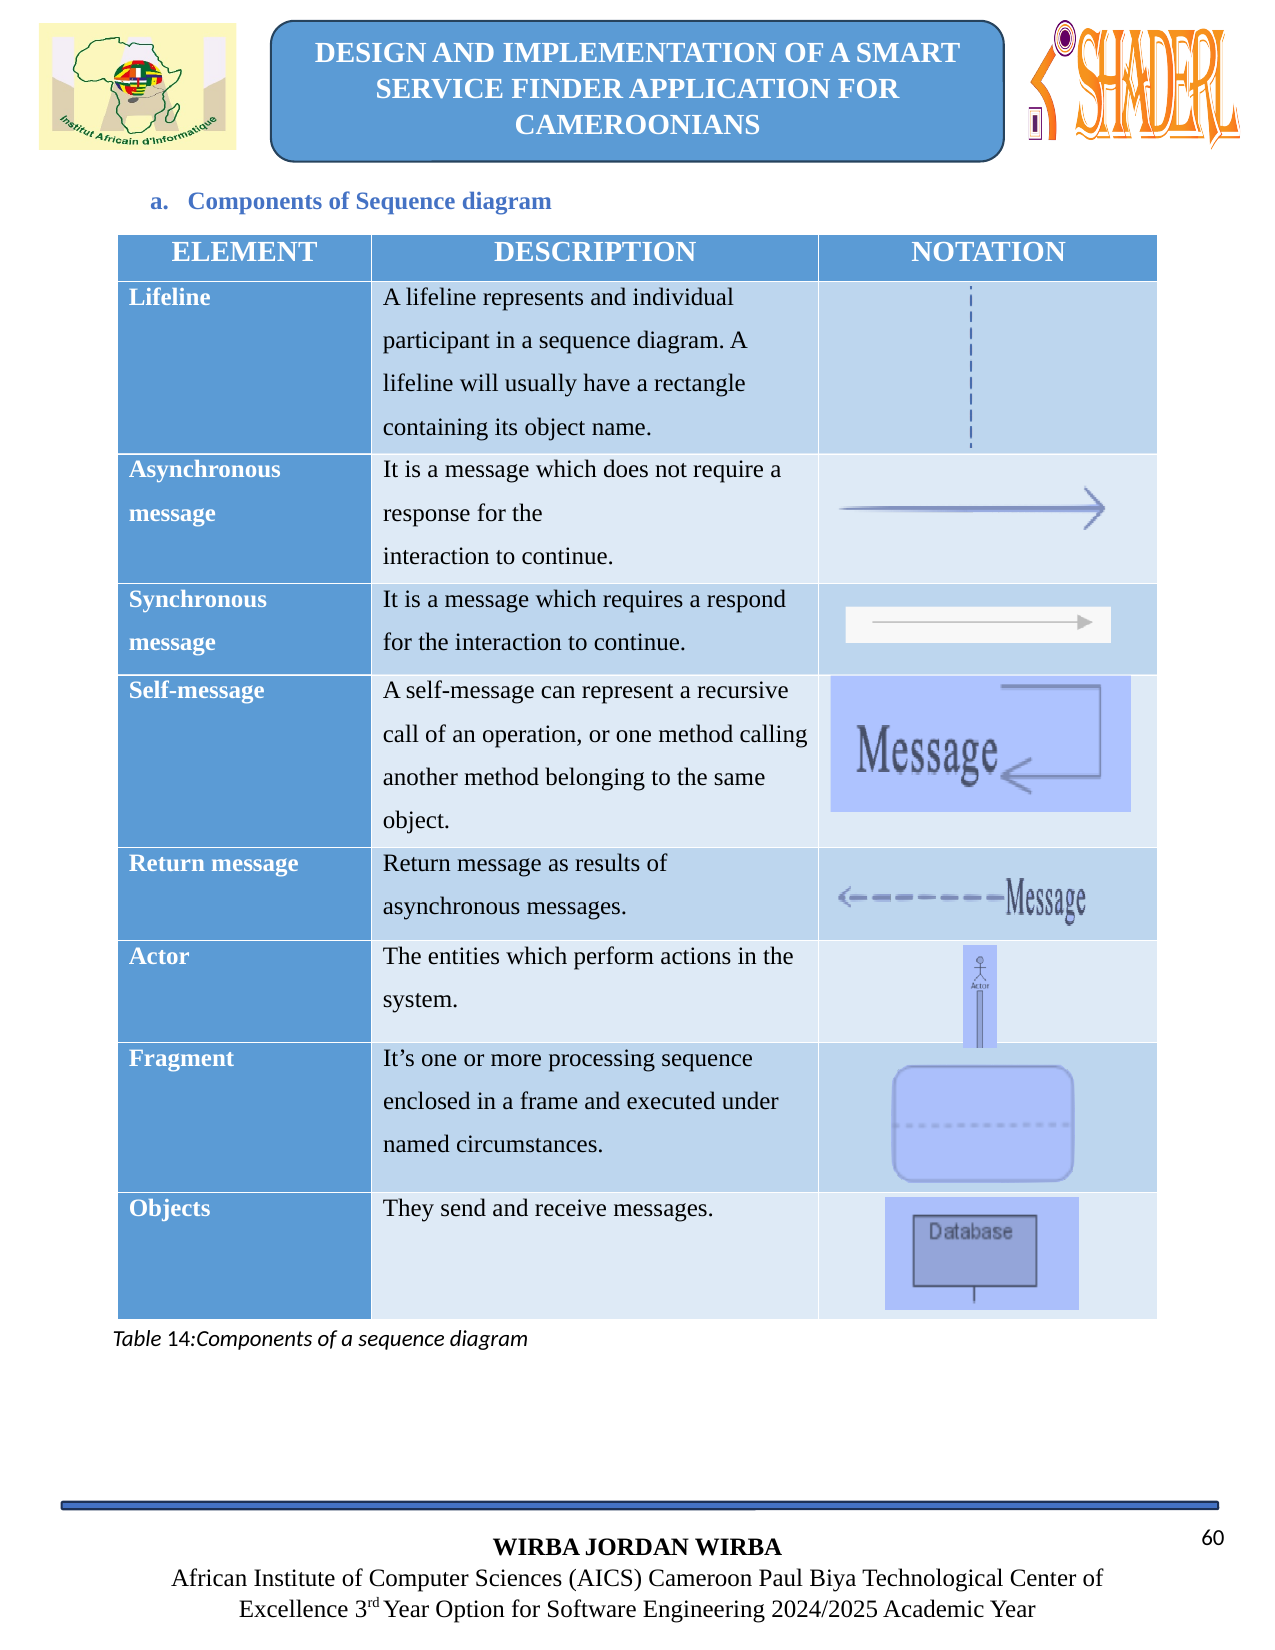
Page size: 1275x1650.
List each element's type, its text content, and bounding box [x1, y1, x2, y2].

table_cell Actor [118, 941, 371, 1042]
table_cell [819, 455, 1157, 583]
table_cell [819, 941, 1157, 1042]
table_cell It is a message which requires a respond for the interaction to continue. [372, 584, 818, 674]
table_cell Return message as results of asynchronous messages. [372, 848, 818, 940]
table_header NOTATION [819, 235, 1157, 281]
table_cell A lifeline represents and individual participant in a sequence diagram. A lifeline will usually have a rectangle containing its object name. [372, 282, 818, 453]
table_cell It’s one or more processing sequence enclosed in a frame and executed under named circumstances. [372, 1043, 818, 1192]
table_cell [819, 584, 1157, 674]
subtitle Components of Sequence diagram [150, 186, 1162, 215]
table_header ELEMENT [118, 235, 371, 281]
picture [38, 23, 237, 150]
table_cell [819, 282, 1157, 453]
table_cell [819, 848, 831, 940]
table_cell Synchronous message [118, 584, 371, 674]
table_cell Self-message [118, 676, 371, 847]
table_cell [819, 1043, 1157, 1192]
table_cell A self-message can represent a recursive call of an operation, or one method calling another method belonging to the same object. [372, 676, 818, 847]
table_cell [1099, 848, 1157, 940]
table_cell Fragment [118, 1043, 371, 1192]
table_cell [819, 676, 1157, 847]
table_cell The entities which perform actions in the system. [372, 941, 818, 1042]
table_cell Lifeline [118, 282, 371, 453]
picture [1028, 20, 1241, 150]
table_cell It is a message which does not require a response for the interaction to continue. [372, 455, 818, 583]
table_header DESCRIPTION [372, 235, 818, 281]
table_cell Asynchronous message [118, 455, 371, 583]
table_cell Objects [118, 1193, 371, 1319]
table_cell [819, 1193, 1157, 1319]
table_cell Return message [118, 848, 371, 940]
table_cell They send and receive messages. [372, 1193, 818, 1319]
